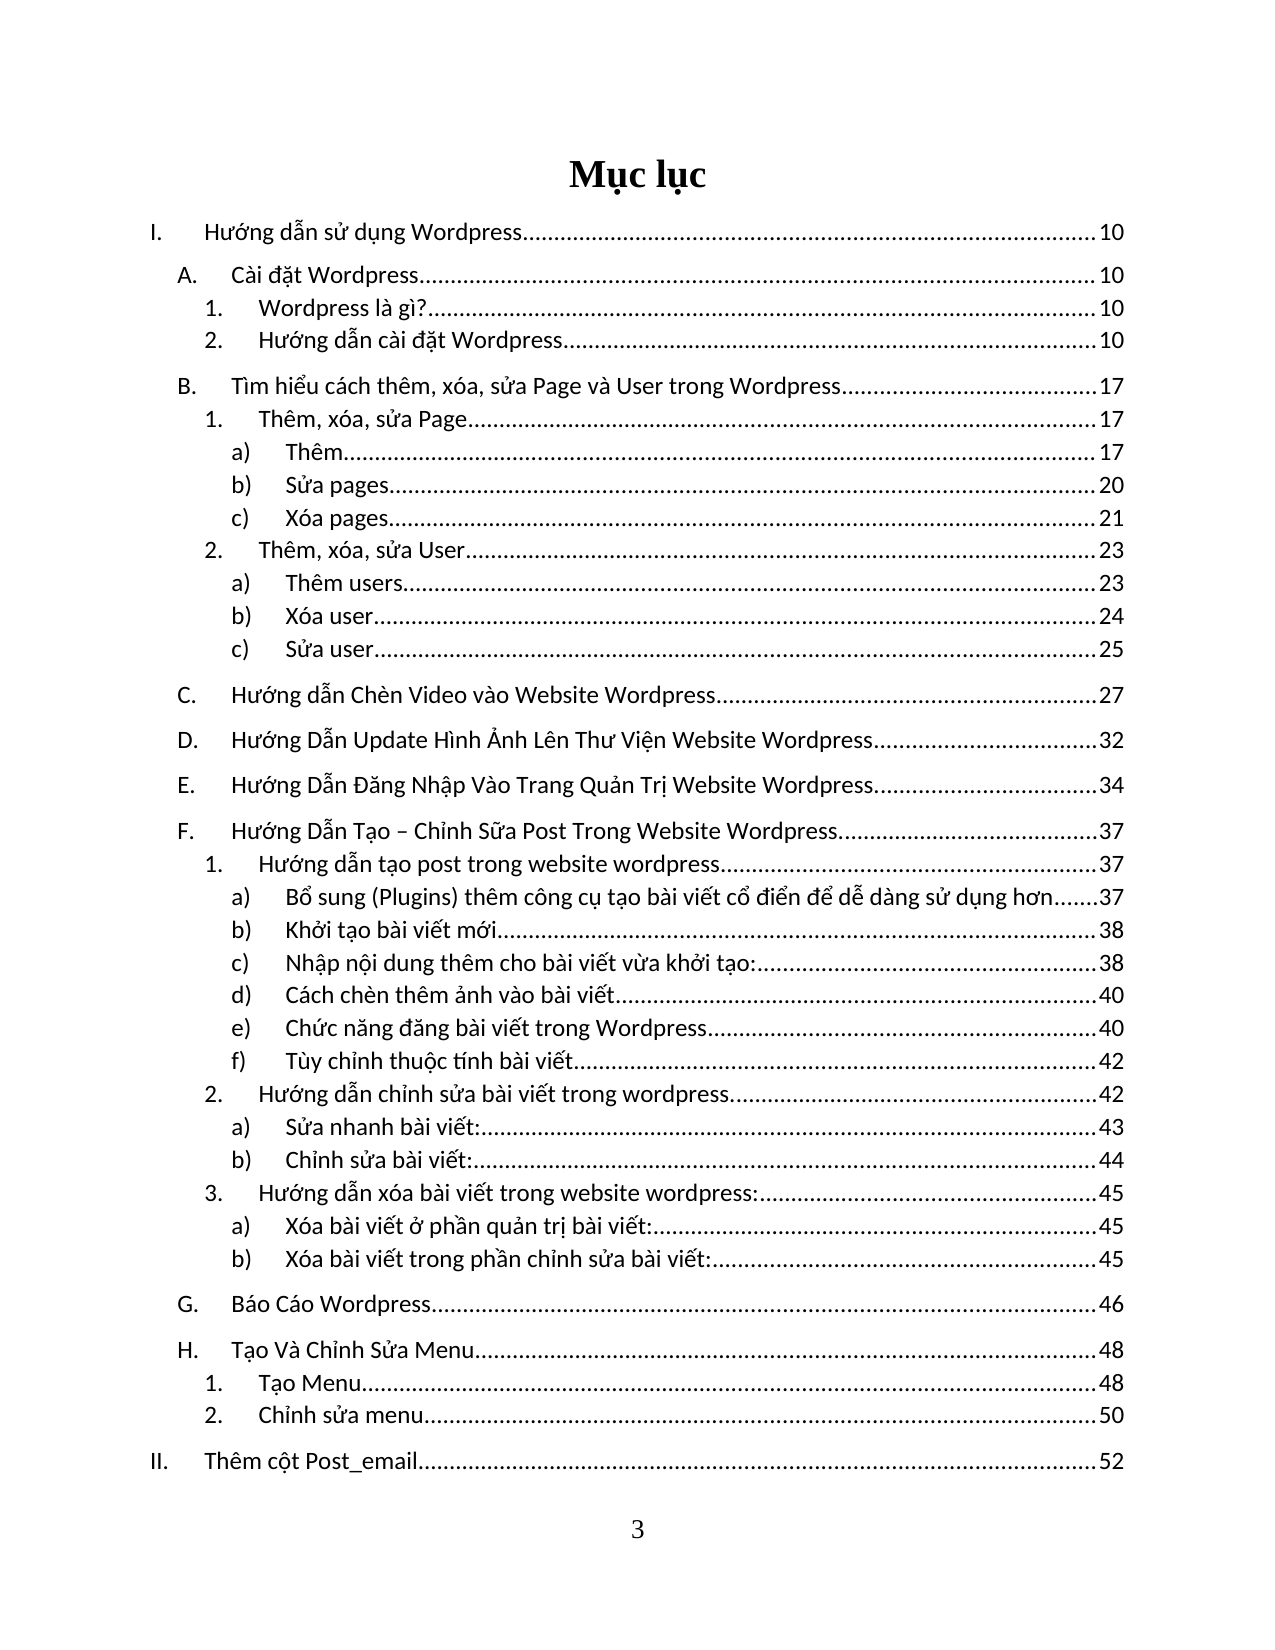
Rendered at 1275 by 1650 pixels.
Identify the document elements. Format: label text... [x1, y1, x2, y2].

text 1. Hướng dẫn tạo post trong website wordpress 37 [204, 848, 1125, 878]
text D. Hướng Dẫn Update Hình Ảnh Lên Thư Viện Website Wordpress 32 [177, 724, 1125, 755]
text d) Cách chèn thêm ảnh vào bài viết 40 [231, 979, 1125, 1010]
text 2. Thêm, xóa, sửa User 23 [204, 534, 1125, 565]
text e) Chức năng đăng bài viết trong Wordpress 40 [231, 1012, 1125, 1043]
text I. Hướng dẫn sử dụng Wordpress 10 [150, 216, 1125, 246]
text c) Sửa user 25 [231, 633, 1125, 664]
text a) Thêm 17 [231, 436, 1125, 466]
text a) Xóa bài viết ở phần quản trị bài viết: 45 [231, 1210, 1125, 1241]
text G. Báo Cáo Wordpress 46 [177, 1288, 1125, 1319]
text a) Thêm users 23 [231, 567, 1125, 598]
text C. Hướng dẫn Chèn Video vào Website Wordpress 27 [177, 679, 1125, 709]
text c) Xóa pages 21 [231, 502, 1125, 532]
text II. Thêm cột Post_email 52 [150, 1445, 1125, 1476]
text Mục lục [150, 150, 1125, 196]
text A. Cài đặt Wordpress 10 [177, 259, 1125, 289]
text f) Tùy chỉnh thuộc tính bài viết 42 [231, 1045, 1125, 1076]
text F. Hướng Dẫn Tạo – Chỉnh Sữa Post Trong Website Wordpress. 37 [177, 815, 1125, 846]
text b) Khởi tạo bài viết mới 38 [231, 914, 1125, 944]
text c) Nhập nội dung thêm cho bài viết vừa khởi tạo: 38 [231, 947, 1125, 977]
text a) Sửa nhanh bài viết: 43 [231, 1111, 1125, 1142]
text b) Xóa bài viết trong phần chỉnh sửa bài viết: 45 [231, 1243, 1125, 1273]
text 2. Hướng dẫn cài đặt Wordpress 10 [204, 324, 1125, 355]
text b) Chỉnh sửa bài viết: 44 [231, 1144, 1125, 1175]
text H. Tạo Và Chỉnh Sửa Menu 48 [177, 1334, 1125, 1364]
text b) Xóa user 24 [231, 600, 1125, 631]
text 3. Hướng dẫn xóa bài viết trong website wordpress: 45 [204, 1177, 1125, 1208]
text 2. Hướng dẫn chỉnh sửa bài viết trong wordpress. 42 [204, 1078, 1125, 1109]
text a) Bổ sung (Plugins) thêm công cụ tạo bài viết cổ điển để dễ dàng sử dụng hơn 37 [231, 881, 1125, 911]
text 1. Thêm, xóa, sửa Page 17 [204, 403, 1125, 433]
text B. Tìm hiểu cách thêm, xóa, sửa Page và User trong Wordpress 17 [177, 370, 1125, 401]
text b) Sửa pages 20 [231, 469, 1125, 499]
text 2. Chỉnh sửa menu 50 [204, 1399, 1125, 1430]
text 1. Wordpress là gì? 10 [204, 292, 1125, 322]
text 1. Tạo Menu 48 [204, 1367, 1125, 1397]
text E. Hướng Dẫn Đăng Nhập Vào Trang Quản Trị Website Wordpress. 34 [177, 769, 1125, 800]
